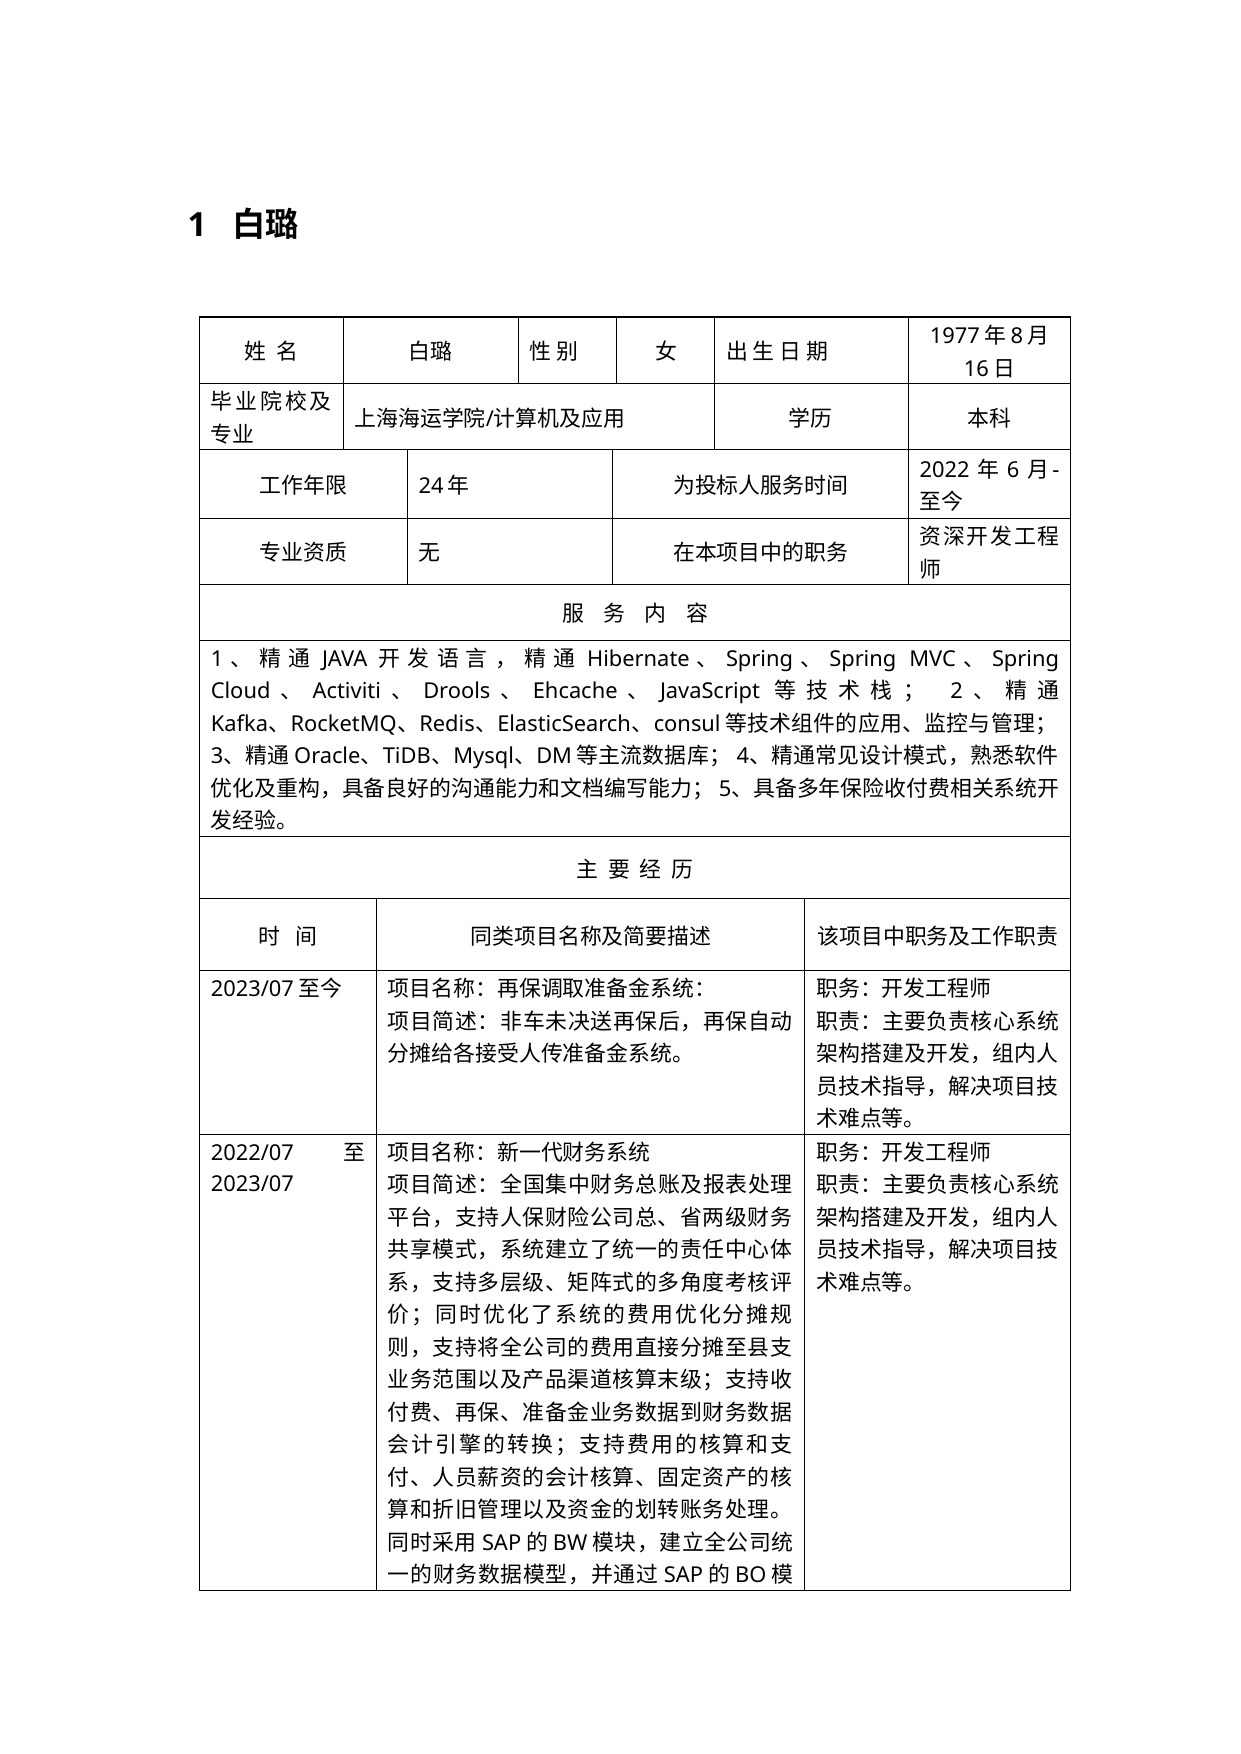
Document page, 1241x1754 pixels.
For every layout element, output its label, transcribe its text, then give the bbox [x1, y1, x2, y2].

table_header 出 生 日 期 [715, 318, 908, 383]
table_cell 资深开发工程师 [909, 519, 1070, 584]
table_cell 2022年6月-至今 [909, 450, 1070, 518]
table_cell 无 [408, 519, 612, 584]
table_cell 主 要 经 历 [200, 837, 1070, 898]
table_cell 时 间 [200, 899, 376, 970]
table_cell 学历 [715, 384, 908, 449]
table_header 姓 名 [200, 318, 343, 383]
table_cell 2023/07至今 [200, 971, 376, 1133]
table_cell 服 务 内 容 [200, 585, 1070, 639]
table_cell 毕业院校及专业 [200, 384, 343, 449]
table_header 性 别 [519, 318, 616, 383]
table_cell 在本项目中的职务 [613, 519, 908, 584]
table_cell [377, 1135, 804, 1589]
table_cell 同类项目名称及简要描述 [377, 899, 804, 970]
table_cell 上海海运学院/计算机及应用 [344, 384, 714, 449]
table_header 白璐 [344, 318, 518, 383]
table_cell 专业资质 [200, 519, 407, 584]
table_cell 项目名称：再保调取准备金系统： 项目简述：非车未决送再保后，再保自动分摊给各接受人传准备金系统。 [377, 971, 804, 1133]
table_header 女 [617, 318, 714, 383]
table_cell 本科 [909, 384, 1070, 449]
table_cell 为投标人服务时间 [613, 450, 908, 518]
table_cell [805, 1135, 1070, 1589]
table_cell 工作年限 [200, 450, 407, 518]
table_cell 24年 [408, 450, 612, 518]
table_cell 2022/07至2023/07 [200, 1135, 376, 1589]
table_cell 职务：开发工程师 职责：主要负责核心系统架构搭建及开发，组内人员技术指导，解决项目技术难点等。 [805, 971, 1070, 1133]
table_header 1977年8月16日 [909, 318, 1070, 383]
table_cell 1、精通JAVA开发语言，精通Hibernate、Spring、Spring MVC、Spring Cloud、Activiti、Drools、Ehcache、JavaScript等技术栈； 2、精通Kafka、RocketMQ、Redis、ElasticSearch、consul等技术组件的应用、监控与管理； 3、精通Oracle、TiDB、Mysql、DM等主流数据库； 4、精通常见设计模式，熟悉软件优化及重构，具备良好的沟通能力和文档编写能力； 5、具备多年保险收付费相关系统开发经验。 [200, 641, 1070, 836]
table_cell 该项目中职务及工作职责 [805, 899, 1070, 970]
subtitle 白璐 [187, 189, 1053, 254]
